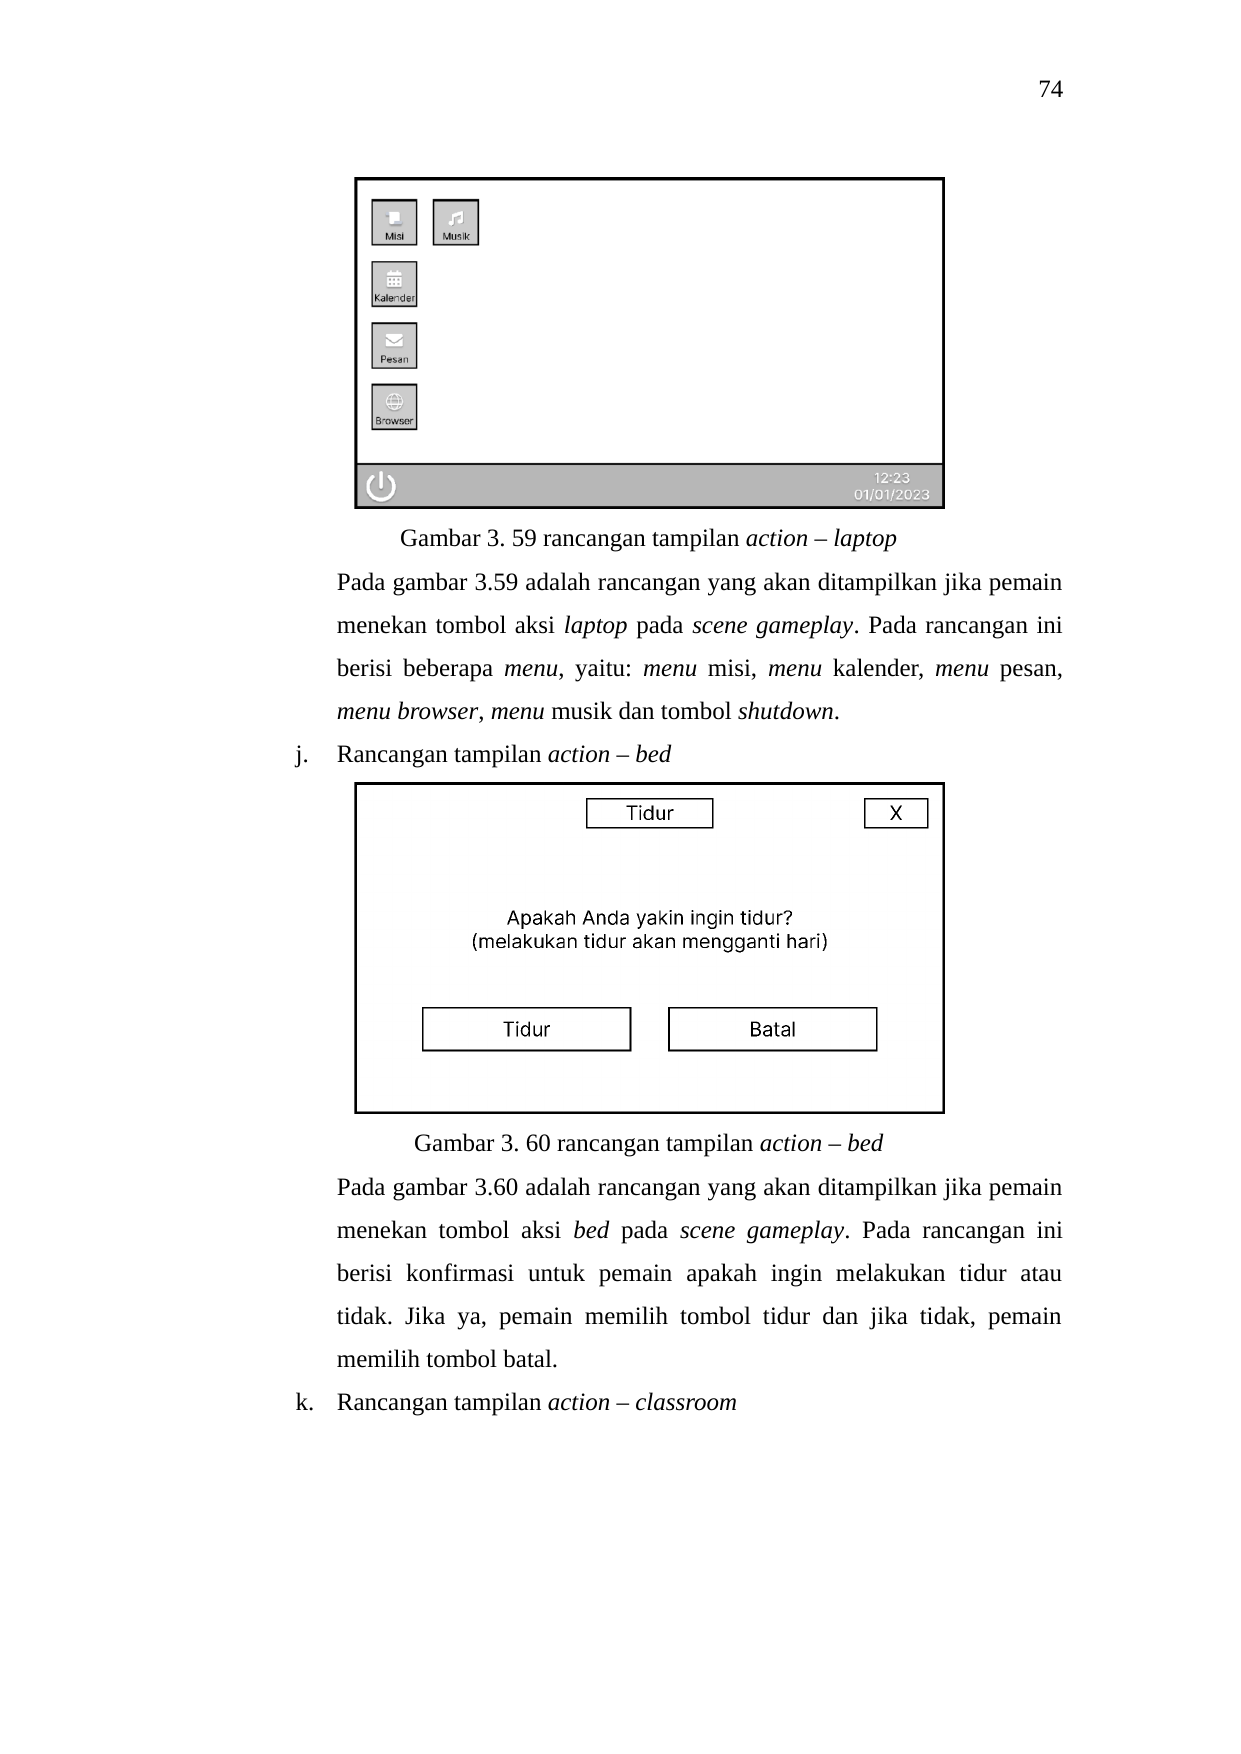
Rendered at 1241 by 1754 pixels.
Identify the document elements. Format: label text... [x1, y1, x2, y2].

picture [354, 177, 945, 509]
text Gambar 3. 60 rancangan tampilan action – bed [236, 1128, 1063, 1157]
list Pada gambar 3.60 adalah rancangan yang akan ditampilkan jika pemain menekan tombol aksi bed pada scene gameplay. Pada rancangan ini berisi konfirmasi untuk pemain apakah ingin melakukan tidur atau tidak. Jika ya, pemain memilih tombol tidur dan jika tidak, pemain memilih tombol batal. [337, 1172, 1063, 1373]
picture [354, 782, 945, 1114]
text Pada gambar 3.59 adalah rancangan yang akan ditampilkan jika pemain menekan tombol aksi laptop pada scene gameplay. Pada rancangan ini berisi beberapa menu, yaitu: menu misi, menu kalender, menu pesan, menu browser, menu musik dan tombol shutdown. [337, 567, 1063, 725]
text Gambar 3. 59 rancangan tampilan action – laptop [236, 523, 1063, 552]
list Rancangan tampilan action – bed [295, 739, 1063, 768]
list Rancangan tampilan action – classroom [295, 1387, 1063, 1416]
